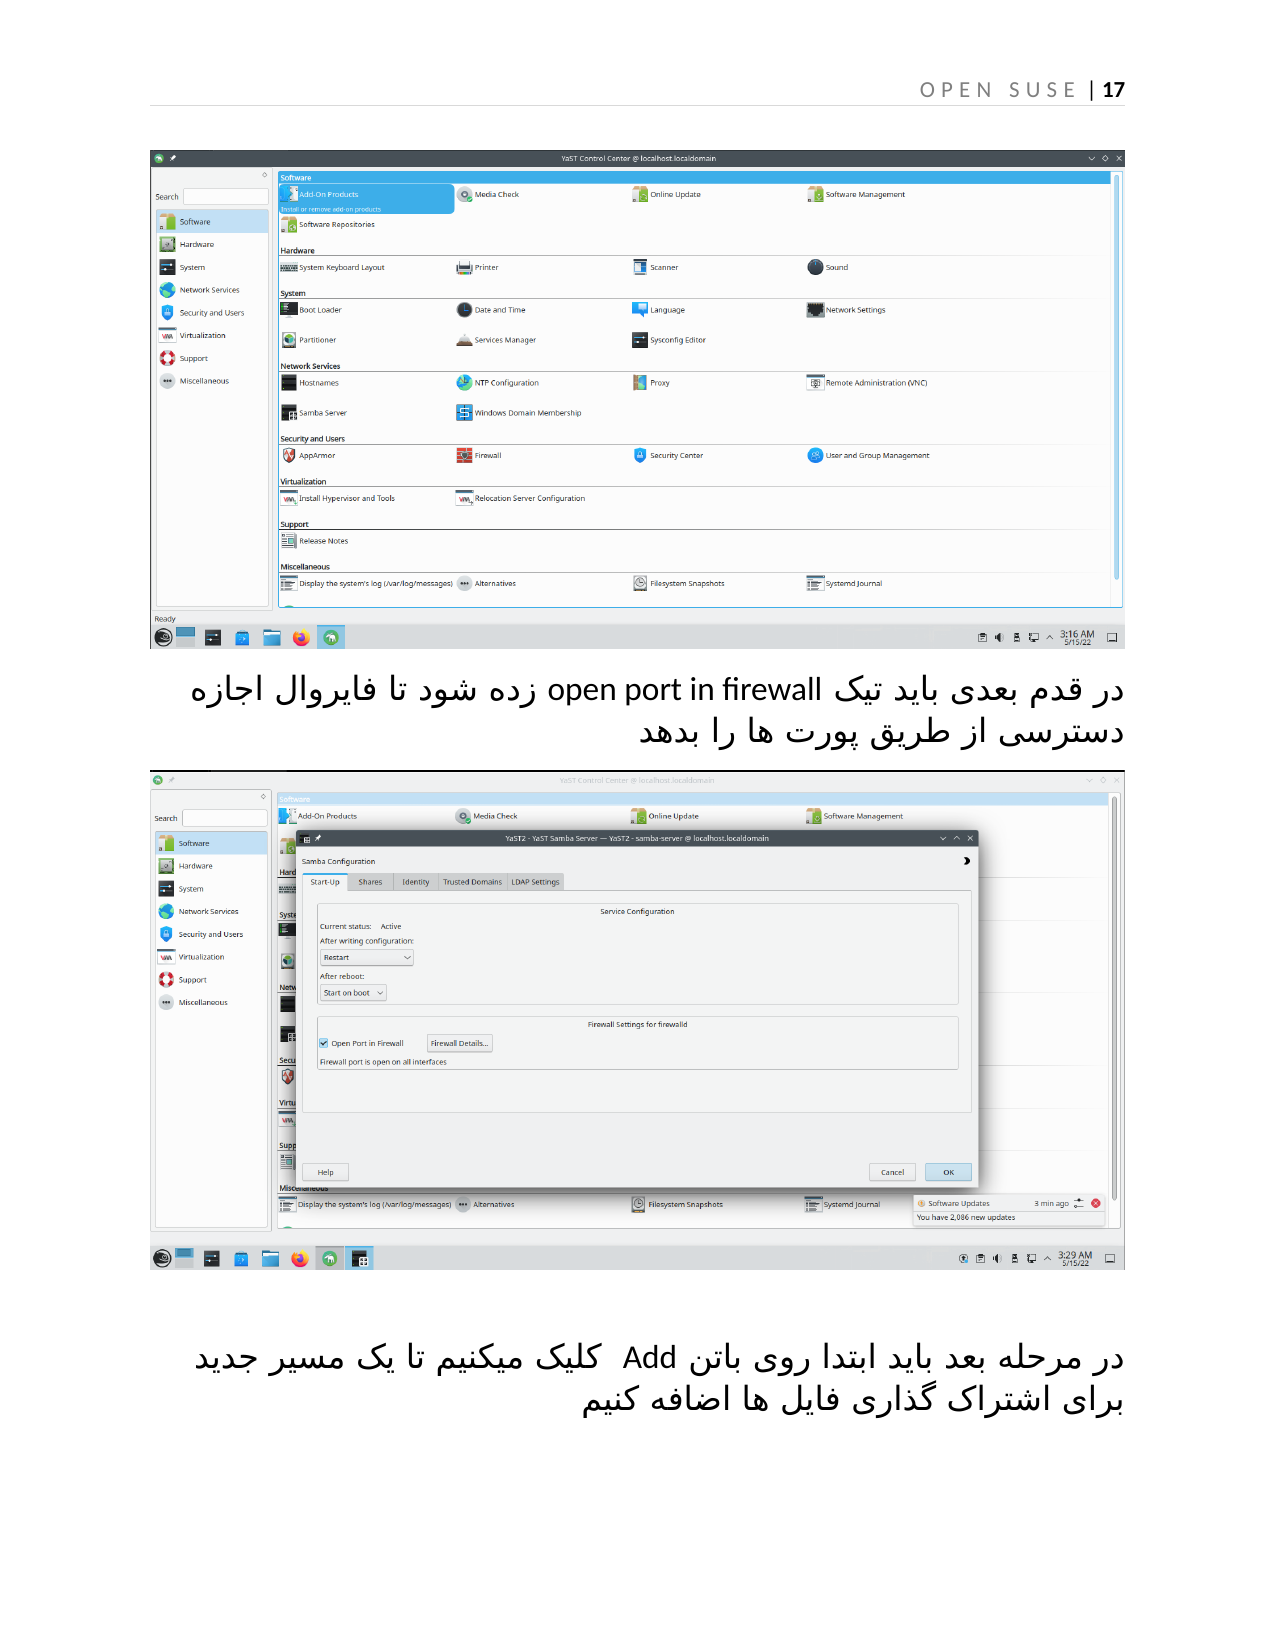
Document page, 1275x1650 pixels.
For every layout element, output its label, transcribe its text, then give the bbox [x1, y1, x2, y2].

picture [150, 770, 1125, 1270]
text در مرحله بعد باید ابتدا روی باتن Add کلیک میکنیم تا یک مسیر جدید برای اشتراک گذاری فایل ها اضافه کنیم [150, 1336, 1125, 1418]
text در قدم بعدی باید تیک open port in firewall زده شود تا فایروال اجازه دسترسی از طریق پورت ها را بدهد [150, 668, 1125, 750]
picture [150, 150, 1125, 649]
